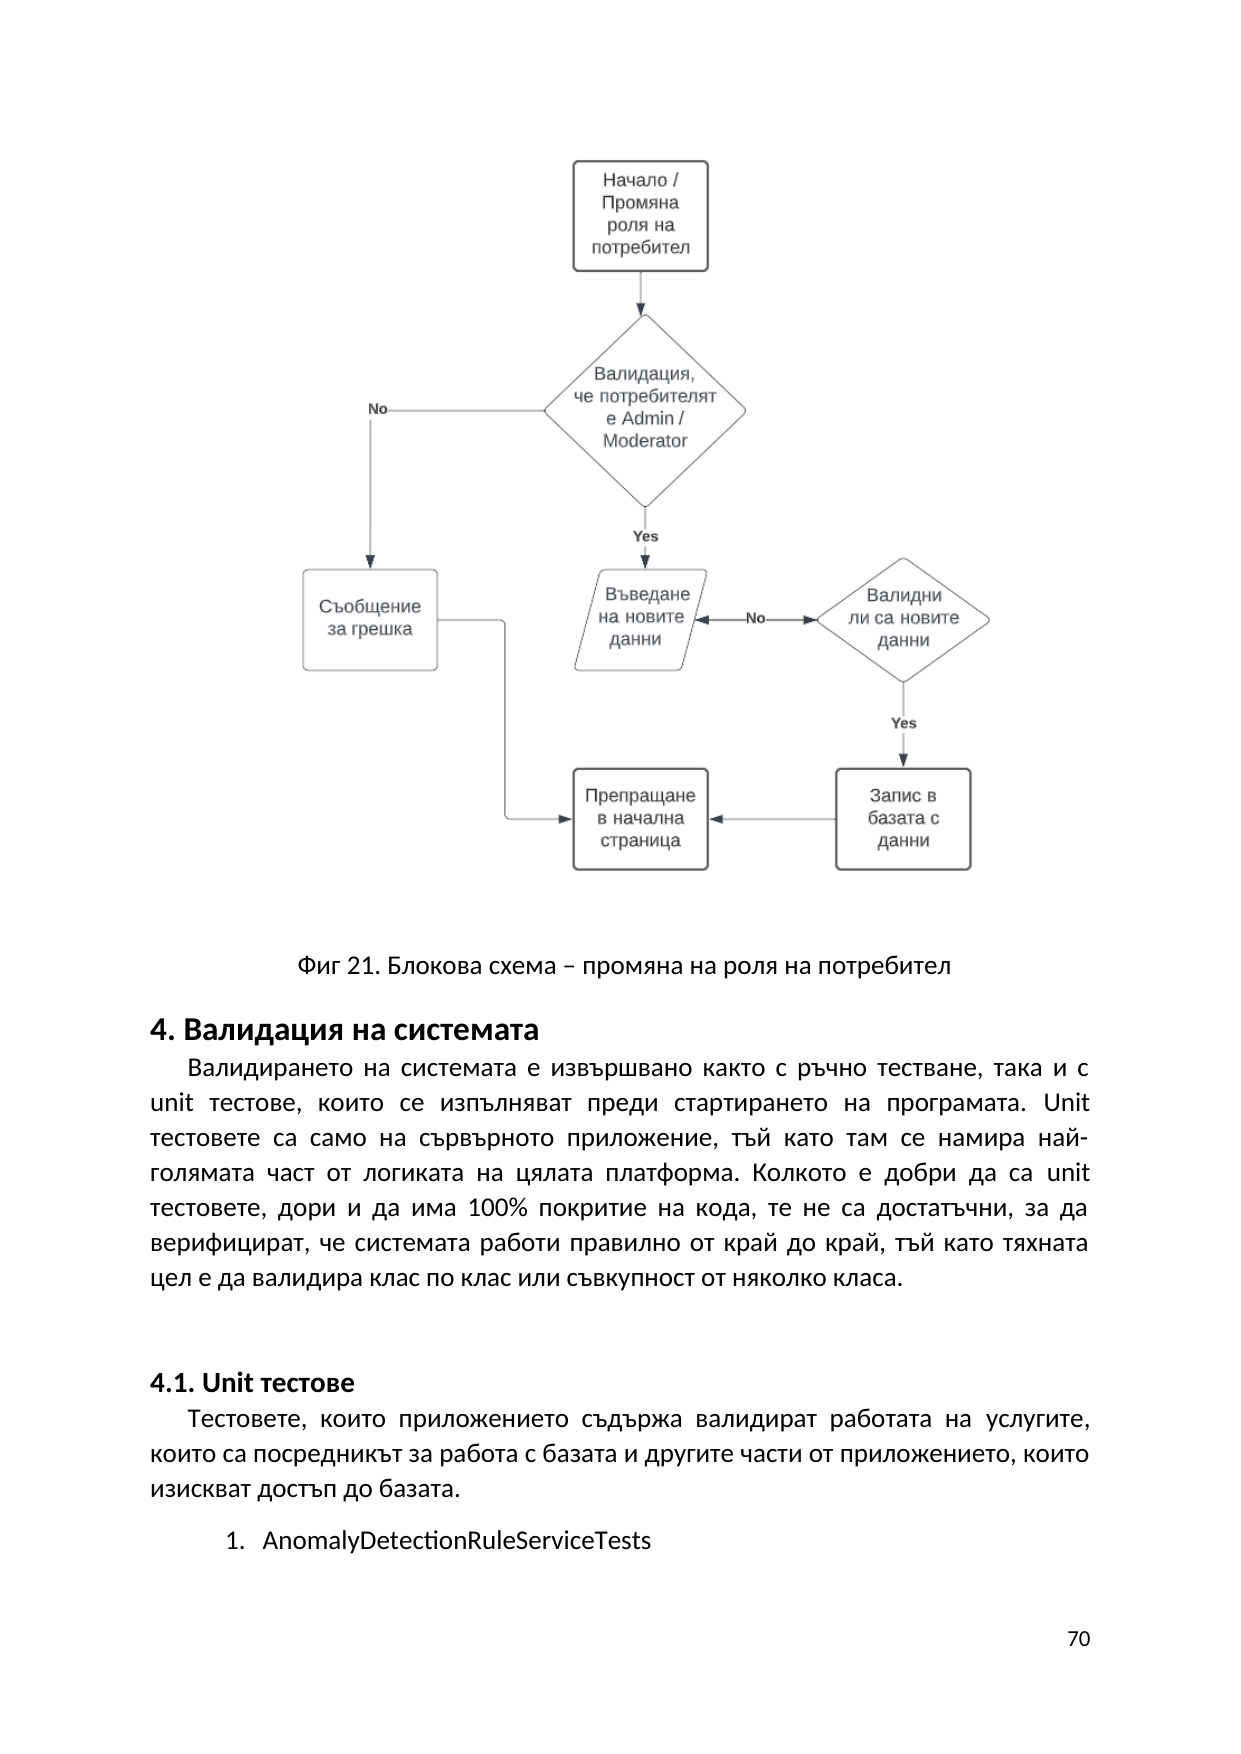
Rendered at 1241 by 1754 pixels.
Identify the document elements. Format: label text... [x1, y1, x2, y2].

picture [225, 150, 1165, 930]
text Тестовете, които приложението съдържа валидират работата на услугите, които са посредникът за работа с базата и другите части от приложението, които изискват достъп до базата. [150, 1401, 1090, 1504]
list AnomalyDetectionRuleServiceTests [225, 1523, 1090, 1556]
subtitle 4.1. Unit тестове [150, 1364, 1090, 1399]
text Валидирането на системата е извършвано както с ръчно тестване, така и с unit тестове, които се изпълняват преди стартирането на програмата. Unit тестовете са само на сървърното приложение, тъй като там се намира най-голямата част от логиката на цялата платформа. Колкото е добри да са unit тестовете, дори и да има 100% покритие на кода, те не са достатъчни, за да верифицират, че системата работи правилно от край до край, тъй като тяхната цел е да валидира клас по клас или съвкупност от няколко класа. [150, 1051, 1090, 1293]
text Фиг 21. Блокова схема – промяна на роля на потребител [150, 948, 1090, 981]
subtitle 4. Валидация на системата [150, 1008, 1090, 1048]
